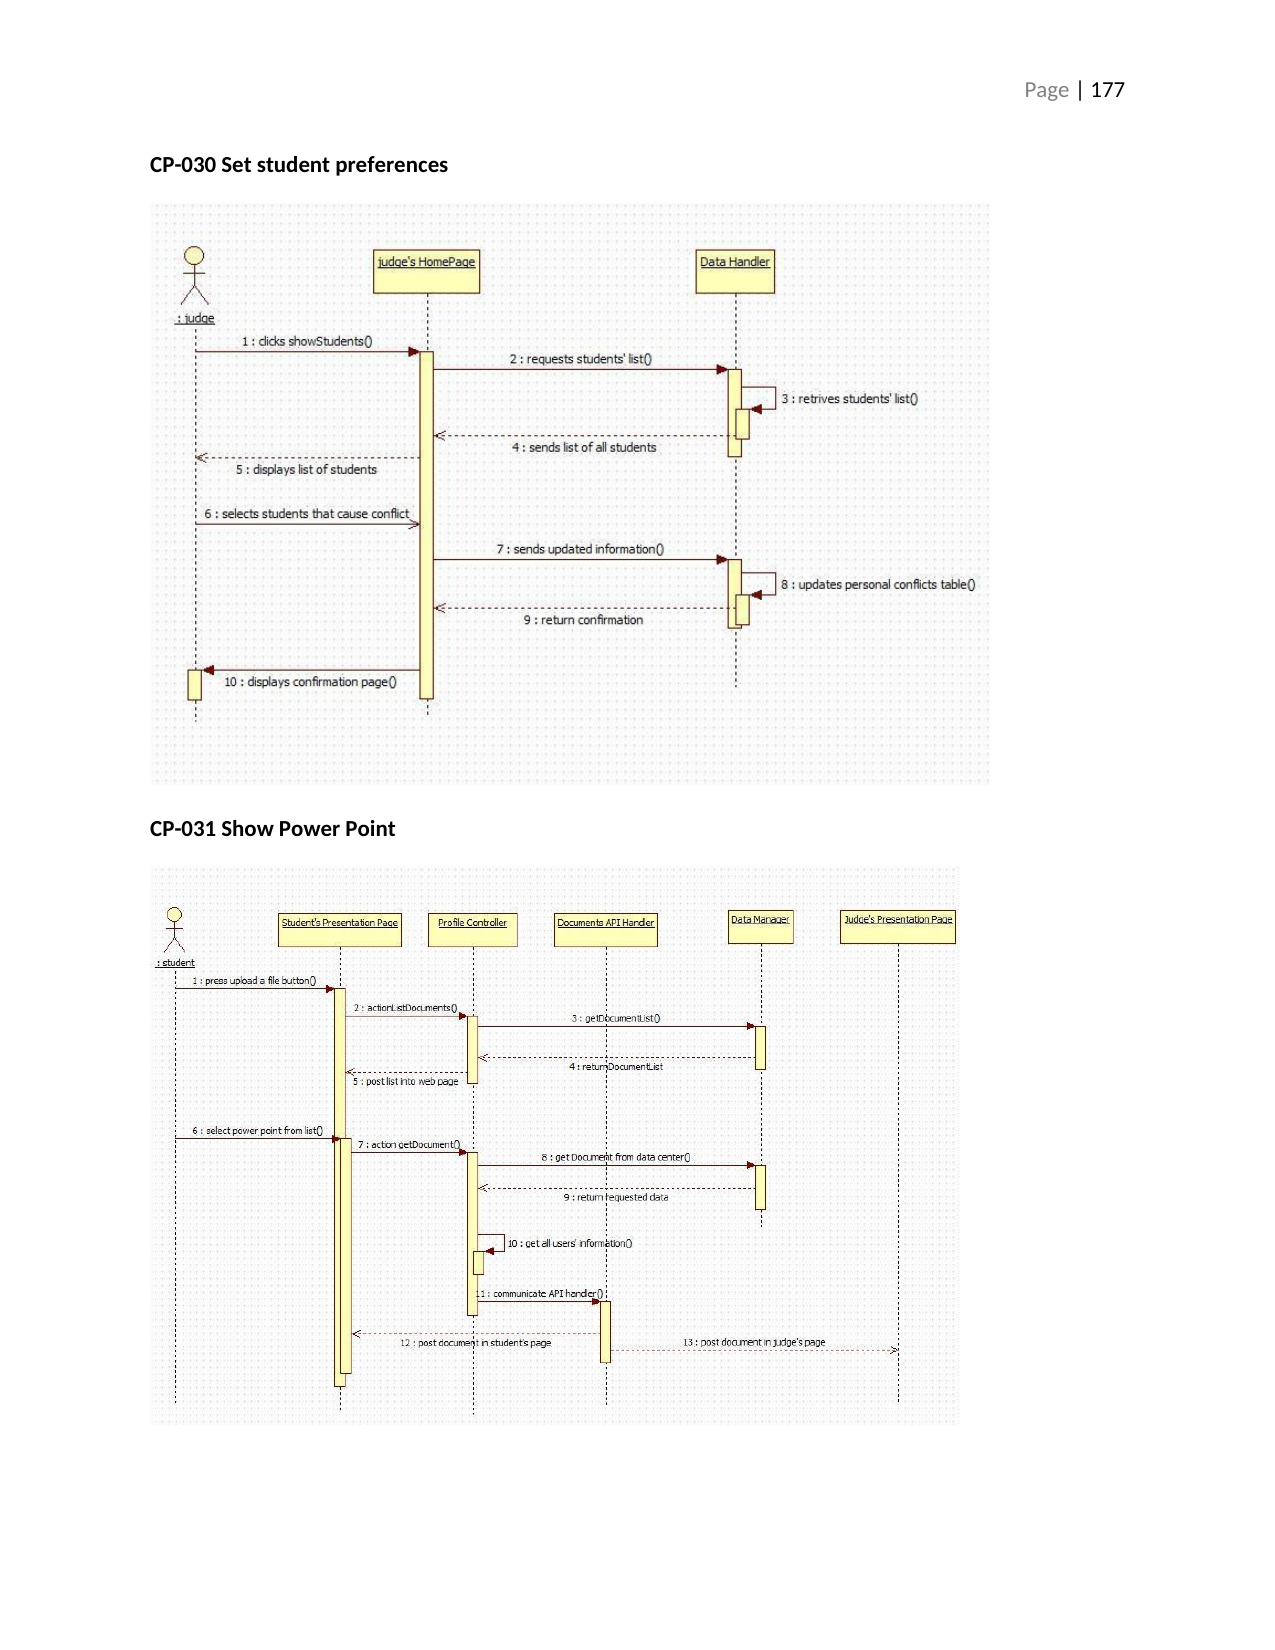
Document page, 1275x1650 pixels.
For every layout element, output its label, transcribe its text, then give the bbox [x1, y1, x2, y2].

picture [150, 866, 960, 1426]
picture [150, 203, 994, 789]
text CP-031 Show Power Point [150, 814, 1125, 842]
text CP-030 Set student preferences [150, 150, 1125, 178]
